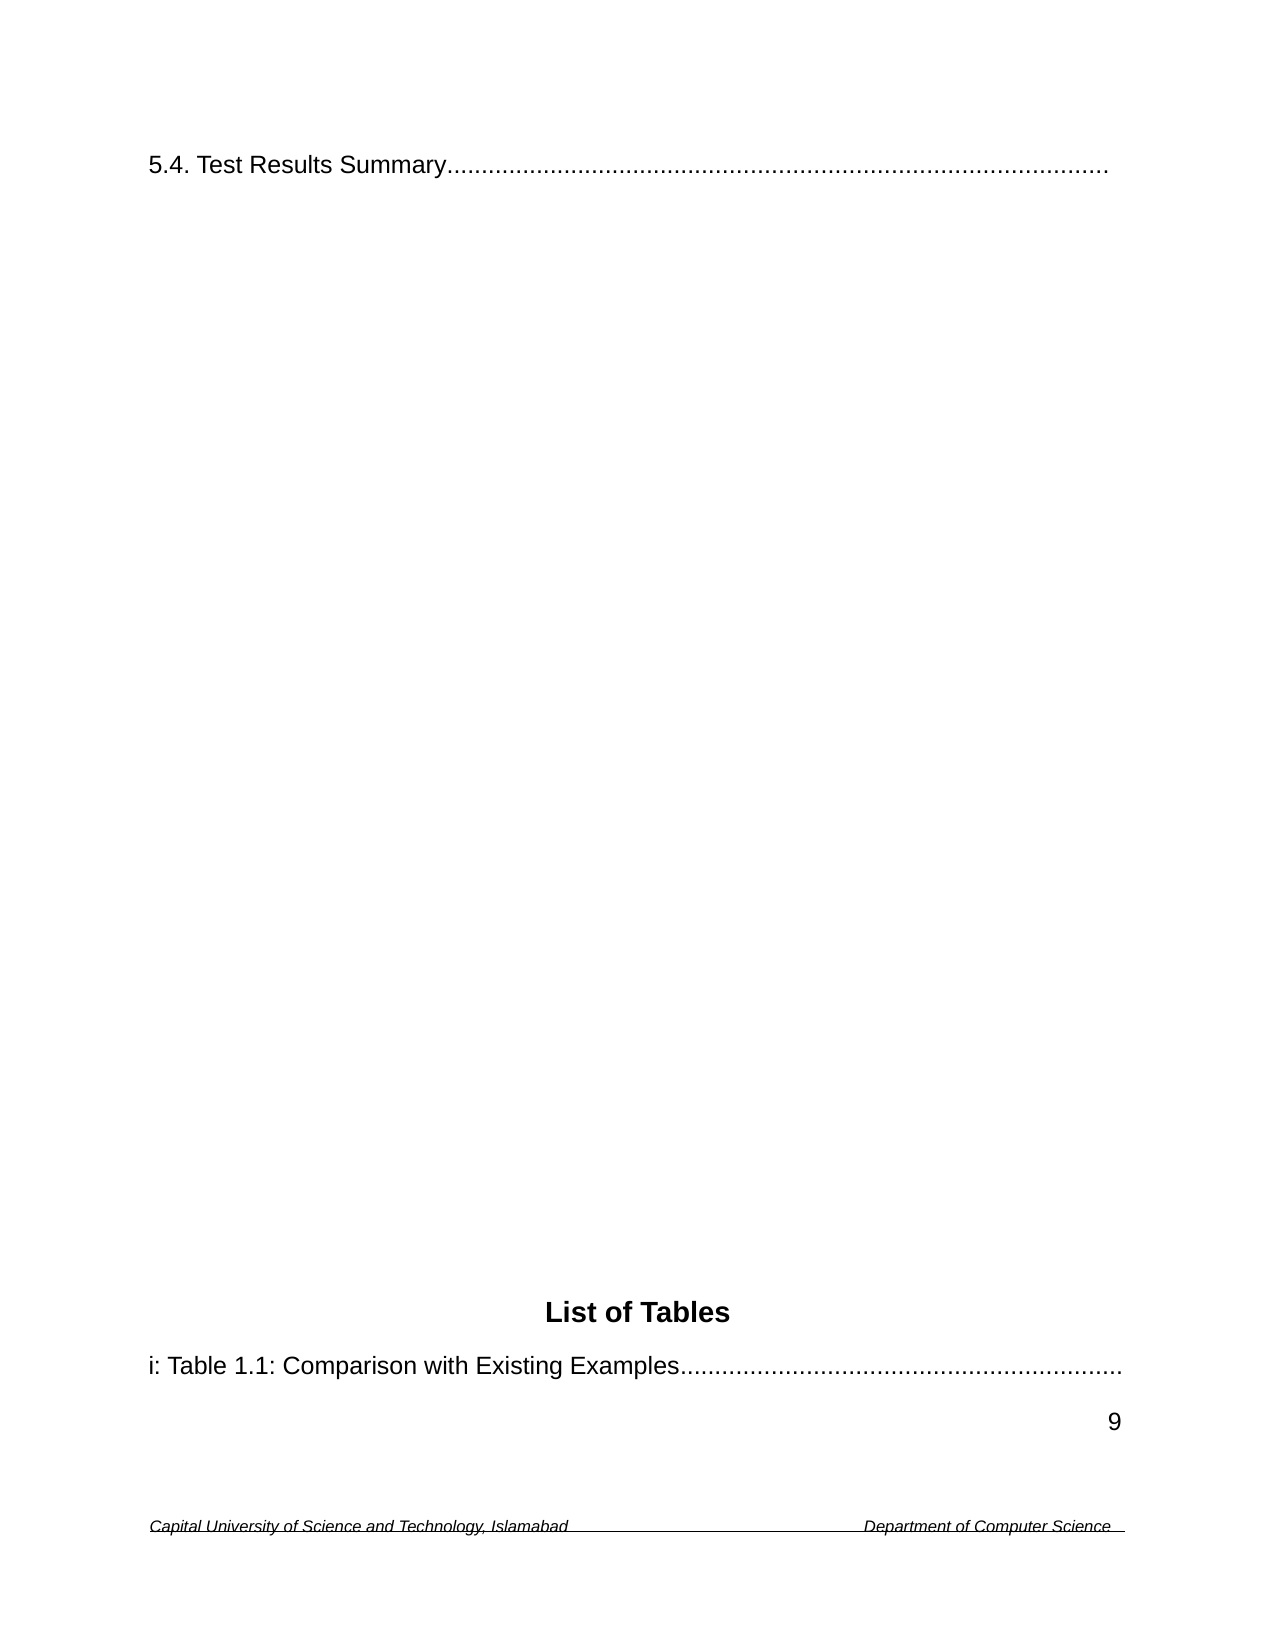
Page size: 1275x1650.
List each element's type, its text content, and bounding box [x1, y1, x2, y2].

subtitle List of Tables [149, 1296, 1126, 1329]
text i: Table 1.1: Comparison with Existing Examples 16 [148, 1351, 1028, 1379]
